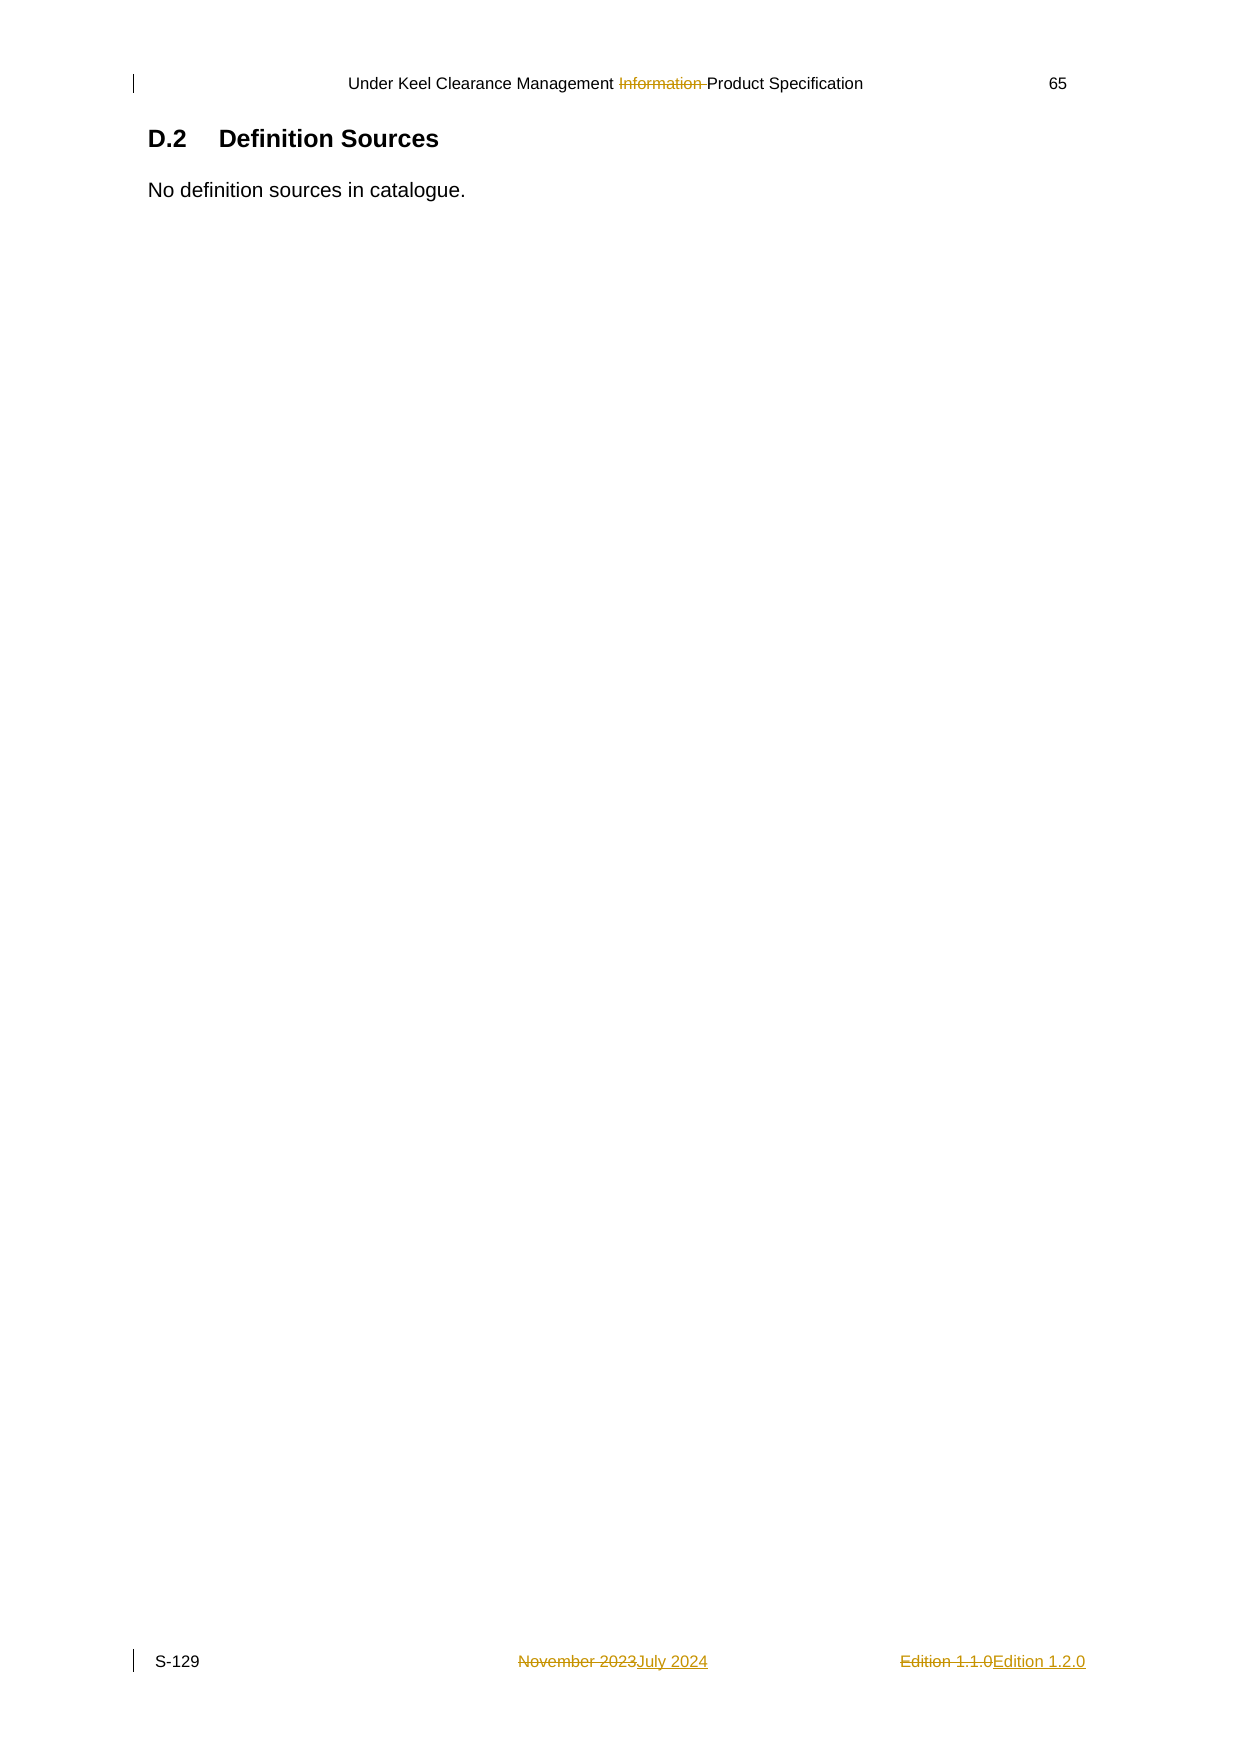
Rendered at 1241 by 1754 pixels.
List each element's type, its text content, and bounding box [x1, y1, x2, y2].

text Definition Sources [148, 124, 1092, 153]
text No definition sources in catalogue. [148, 178, 1092, 202]
